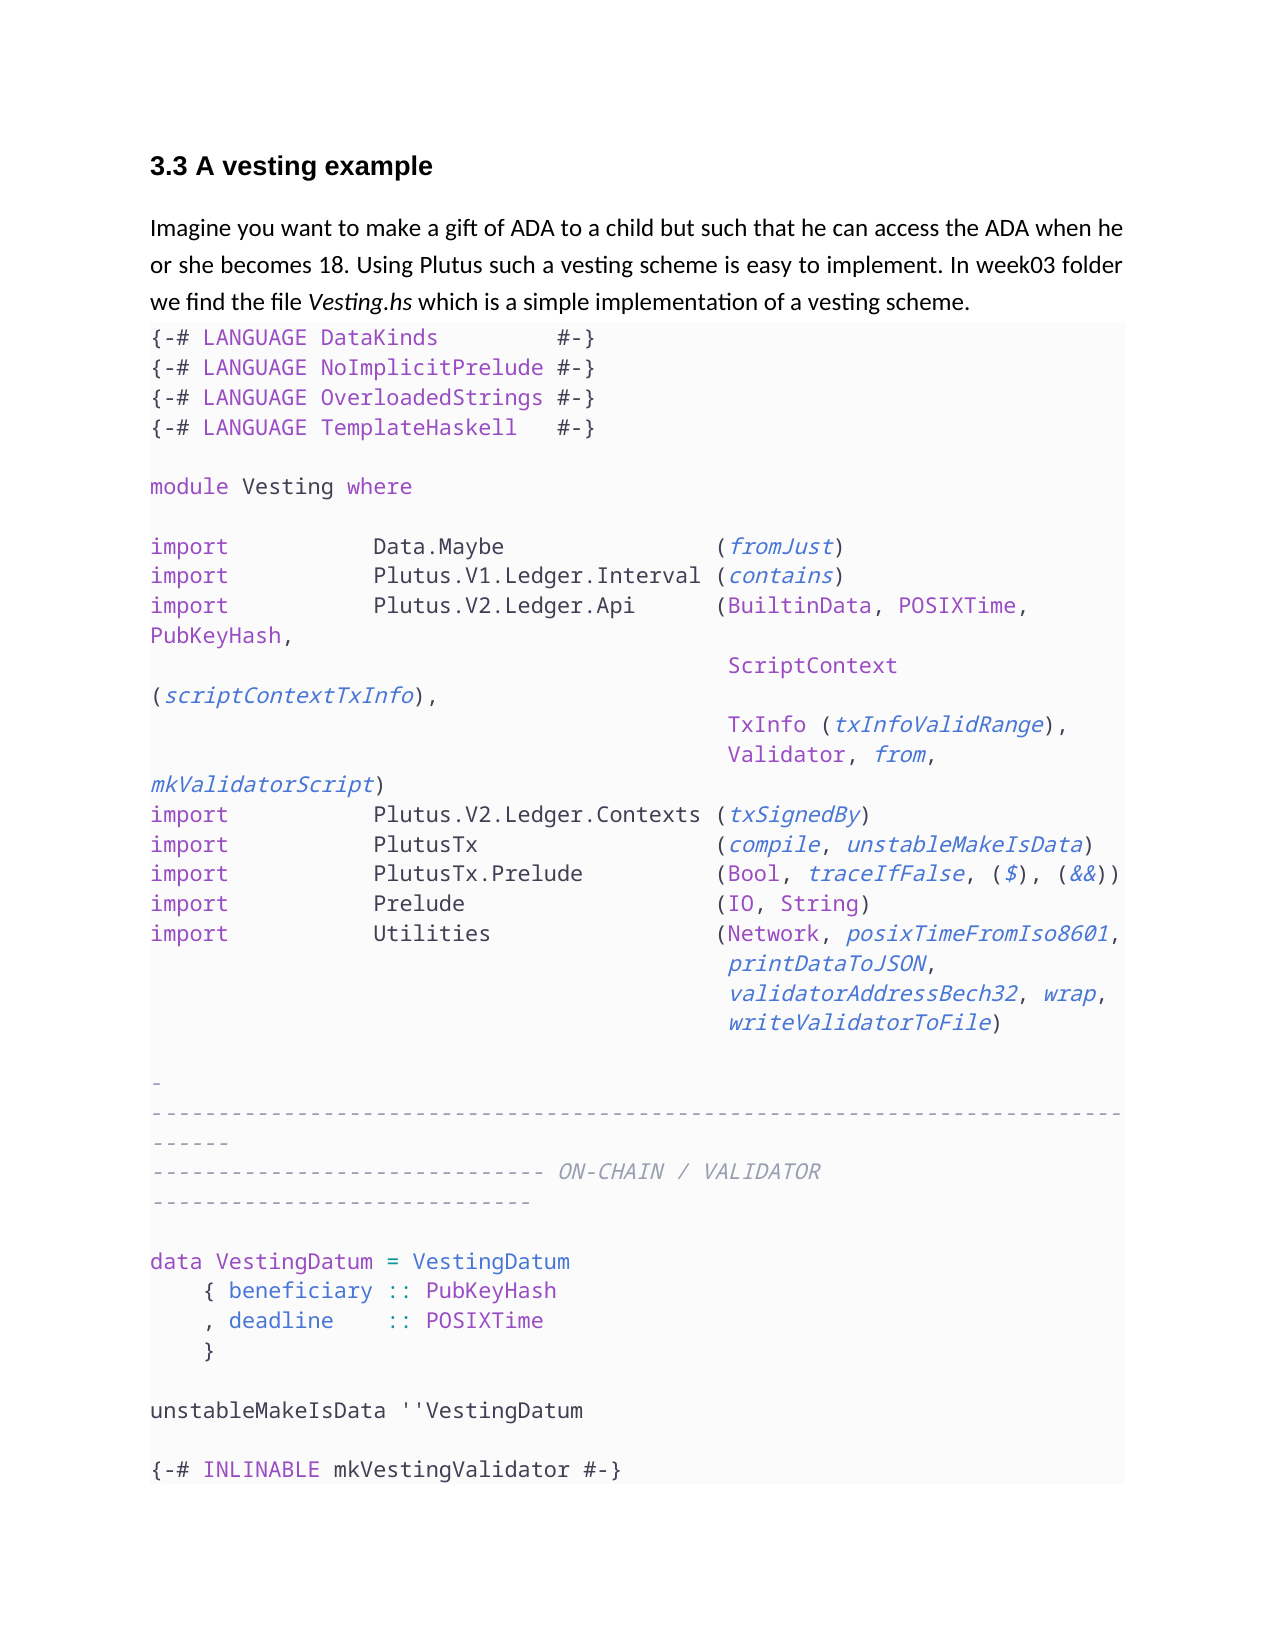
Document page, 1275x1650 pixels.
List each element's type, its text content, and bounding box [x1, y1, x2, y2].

text module Vesting where [150, 471, 1125, 501]
text import Prelude (IO, String) [150, 888, 1125, 918]
text ScriptContext (scriptContextTxInfo), [150, 650, 1125, 709]
text {-# LANGUAGE DataKinds #-} [150, 322, 1125, 352]
text --------------------------------------------------------------------------------- [150, 1067, 1125, 1156]
text import Data.Maybe (fromJust) [150, 531, 1125, 561]
text import Plutus.V2.Ledger.Contexts (txSignedBy) [150, 799, 1125, 829]
text { beneficiary :: PubKeyHash [150, 1276, 1125, 1305]
text {-# INLINABLE mkVestingValidator #-} [150, 1454, 1125, 1484]
text TxInfo (txInfoValidRange), [150, 709, 1125, 739]
text import Utilities (Network, posixTimeFromIso8601, [150, 918, 1125, 948]
text Validator, from, mkValidatorScript) [150, 739, 1125, 799]
text {-# LANGUAGE NoImplicitPrelude #-} [150, 352, 1125, 382]
text import Plutus.V1.Ledger.Interval (contains) [150, 561, 1125, 590]
text Imagine you want to make a gift of ADA to a child but such that he can access the ADA when he or she becomes 18. Using Plutus such a vesting scheme is easy to implement. In week03 folder we find the file Vesting.hs which is a simple implementation of a vesting scheme. [150, 212, 1125, 316]
text , deadline :: POSIXTime [150, 1305, 1125, 1335]
text unstableMakeIsData ''VestingDatum [150, 1395, 1125, 1424]
text validatorAddressBech32, wrap, [150, 978, 1125, 1007]
text writeValidatorToFile) [150, 1007, 1125, 1037]
text {-# LANGUAGE TemplateHaskell #-} [150, 412, 1125, 441]
text import PlutusTx.Prelude (Bool, traceIfFalse, ($), (&&)) [150, 858, 1125, 888]
text import Plutus.V2.Ledger.Api (BuiltinData, POSIXTime, PubKeyHash, [150, 590, 1125, 650]
text printDataToJSON, [150, 948, 1125, 978]
text {-# LANGUAGE OverloadedStrings #-} [150, 382, 1125, 412]
subtitle A vesting example [150, 150, 1125, 181]
text ------------------------------ ON-CHAIN / VALIDATOR ----------------------------- [150, 1156, 1125, 1216]
text import PlutusTx (compile, unstableMakeIsData) [150, 829, 1125, 858]
text } [150, 1335, 1125, 1365]
text data VestingDatum = VestingDatum [150, 1246, 1125, 1276]
